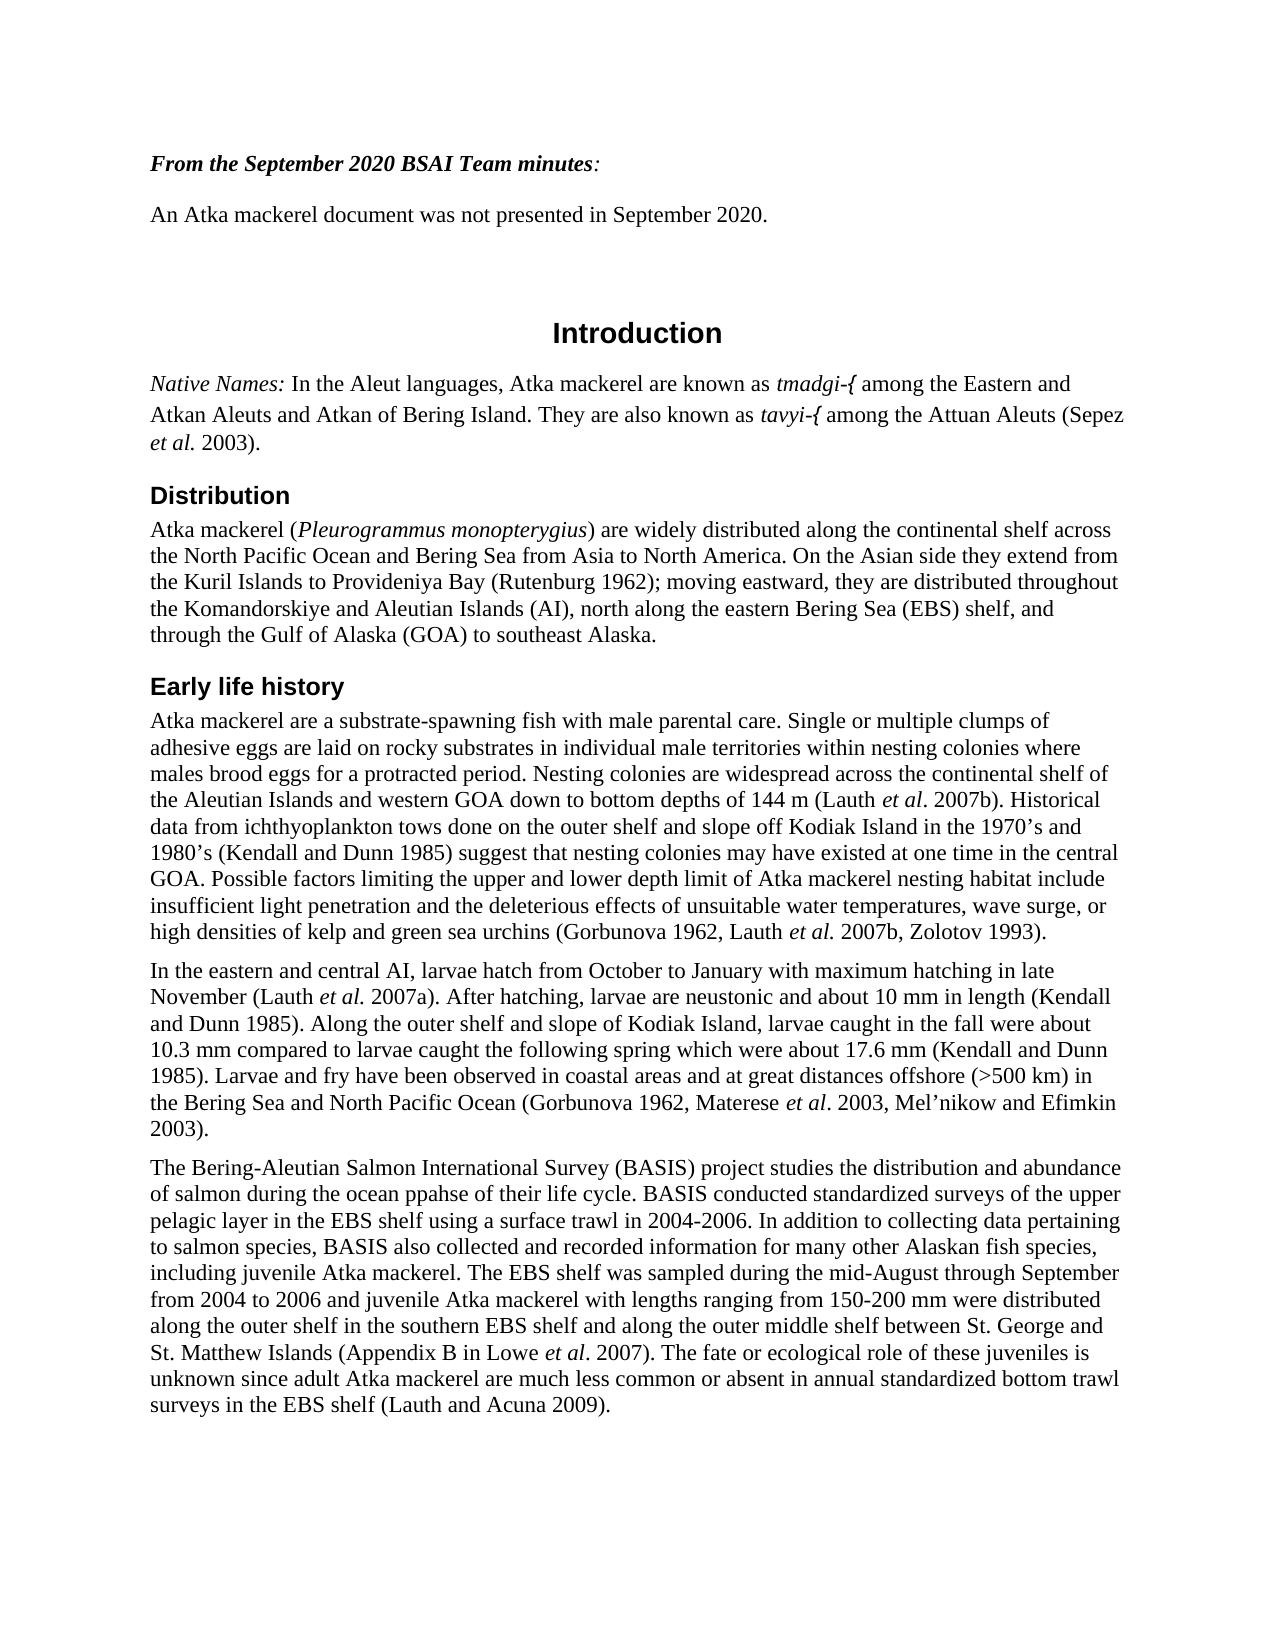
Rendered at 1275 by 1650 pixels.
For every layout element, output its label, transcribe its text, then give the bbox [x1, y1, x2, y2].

subtitle Early life history [150, 672, 1125, 701]
text Native Names: In the Aleut languages, Atka mackerel are known as tmadgi-{ among the Eastern and Atkan Aleuts and Atkan of Bering Island. They are also known as tavyi-{ among the Attuan Aleuts (Sepez et al. 2003). [150, 367, 1125, 456]
text An Atka mackerel document was not presented in September 2020. [150, 201, 1125, 228]
subtitle Introduction [150, 317, 1125, 350]
text From the September 2020 BSAI Team minutes: [150, 150, 1125, 176]
text In the eastern and central AI, larvae hatch from October to January with maximum hatching in late November (Lauth et al. 2007a). After hatching, larvae are neustonic and about 10 mm in length (Kendall and Dunn 1985). Along the outer shelf and slope of Kodiak Island, larvae caught in the fall were about 10.3 mm compared to larvae caught the following spring which were about 17.6 mm (Kendall and Dunn 1985). Larvae and fry have been observed in coastal areas and at great distances offshore (>500 km) in the Bering Sea and North Pacific Ocean (Gorbunova 1962, Materese et al. 2003, Mel’nikow and Efimkin 2003). [150, 957, 1125, 1142]
text Atka mackerel (Pleurogrammus monopterygius) are widely distributed along the continental shelf across the North Pacific Ocean and Bering Sea from Asia to North America. On the Asian side they extend from the Kuril Islands to Provideniya Bay (Rutenburg 1962); moving eastward, they are distributed throughout the Komandorskiye and Aleutian Islands (AI), north along the eastern Bering Sea (EBS) shelf, and through the Gulf of Alaska (GOA) to southeast Alaska. [150, 516, 1125, 647]
text Atka mackerel are a substrate-spawning fish with male parental care. Single or multiple clumps of adhesive eggs are laid on rocky substrates in individual male territories within nesting colonies where males brood eggs for a protracted period. Nesting colonies are widespread across the continental shelf of the Aleutian Islands and western GOA down to bottom depths of 144 m (Lauth et al. 2007b). Historical data from ichthyoplankton tows done on the outer shelf and slope off Kodiak Island in the 1970’s and 1980’s (Kendall and Dunn 1985) suggest that nesting colonies may have existed at one time in the central GOA. Possible factors limiting the upper and lower depth limit of Atka mackerel nesting habitat include insufficient light penetration and the deleterious effects of unsuitable water temperatures, wave surge, or high densities of kelp and green sea urchins (Gorbunova 1962, Lauth et al. 2007b, Zolotov 1993). [150, 707, 1125, 944]
subtitle Distribution [150, 481, 1125, 509]
text The Bering-Aleutian Salmon International Survey (BASIS) project studies the distribution and abundance of salmon during the ocean ppahse of their life cycle. BASIS conducted standardized surveys of the upper pelagic layer in the EBS shelf using a surface trawl in 2004-2006. In addition to collecting data pertaining to salmon species, BASIS also collected and recorded information for many other Alaskan fish species, including juvenile Atka mackerel. The EBS shelf was sampled during the mid-August through September from 2004 to 2006 and juvenile Atka mackerel with lengths ranging from 150-200 mm were distributed along the outer shelf in the southern EBS shelf and along the outer middle shelf between St. George and St. Matthew Islands (Appendix B in Lowe et al. 2007). The fate or ecological role of these juveniles is unknown since adult Atka mackerel are much less common or absent in annual standardized bottom trawl surveys in the EBS shelf (Lauth and Acuna 2009). [150, 1154, 1125, 1418]
